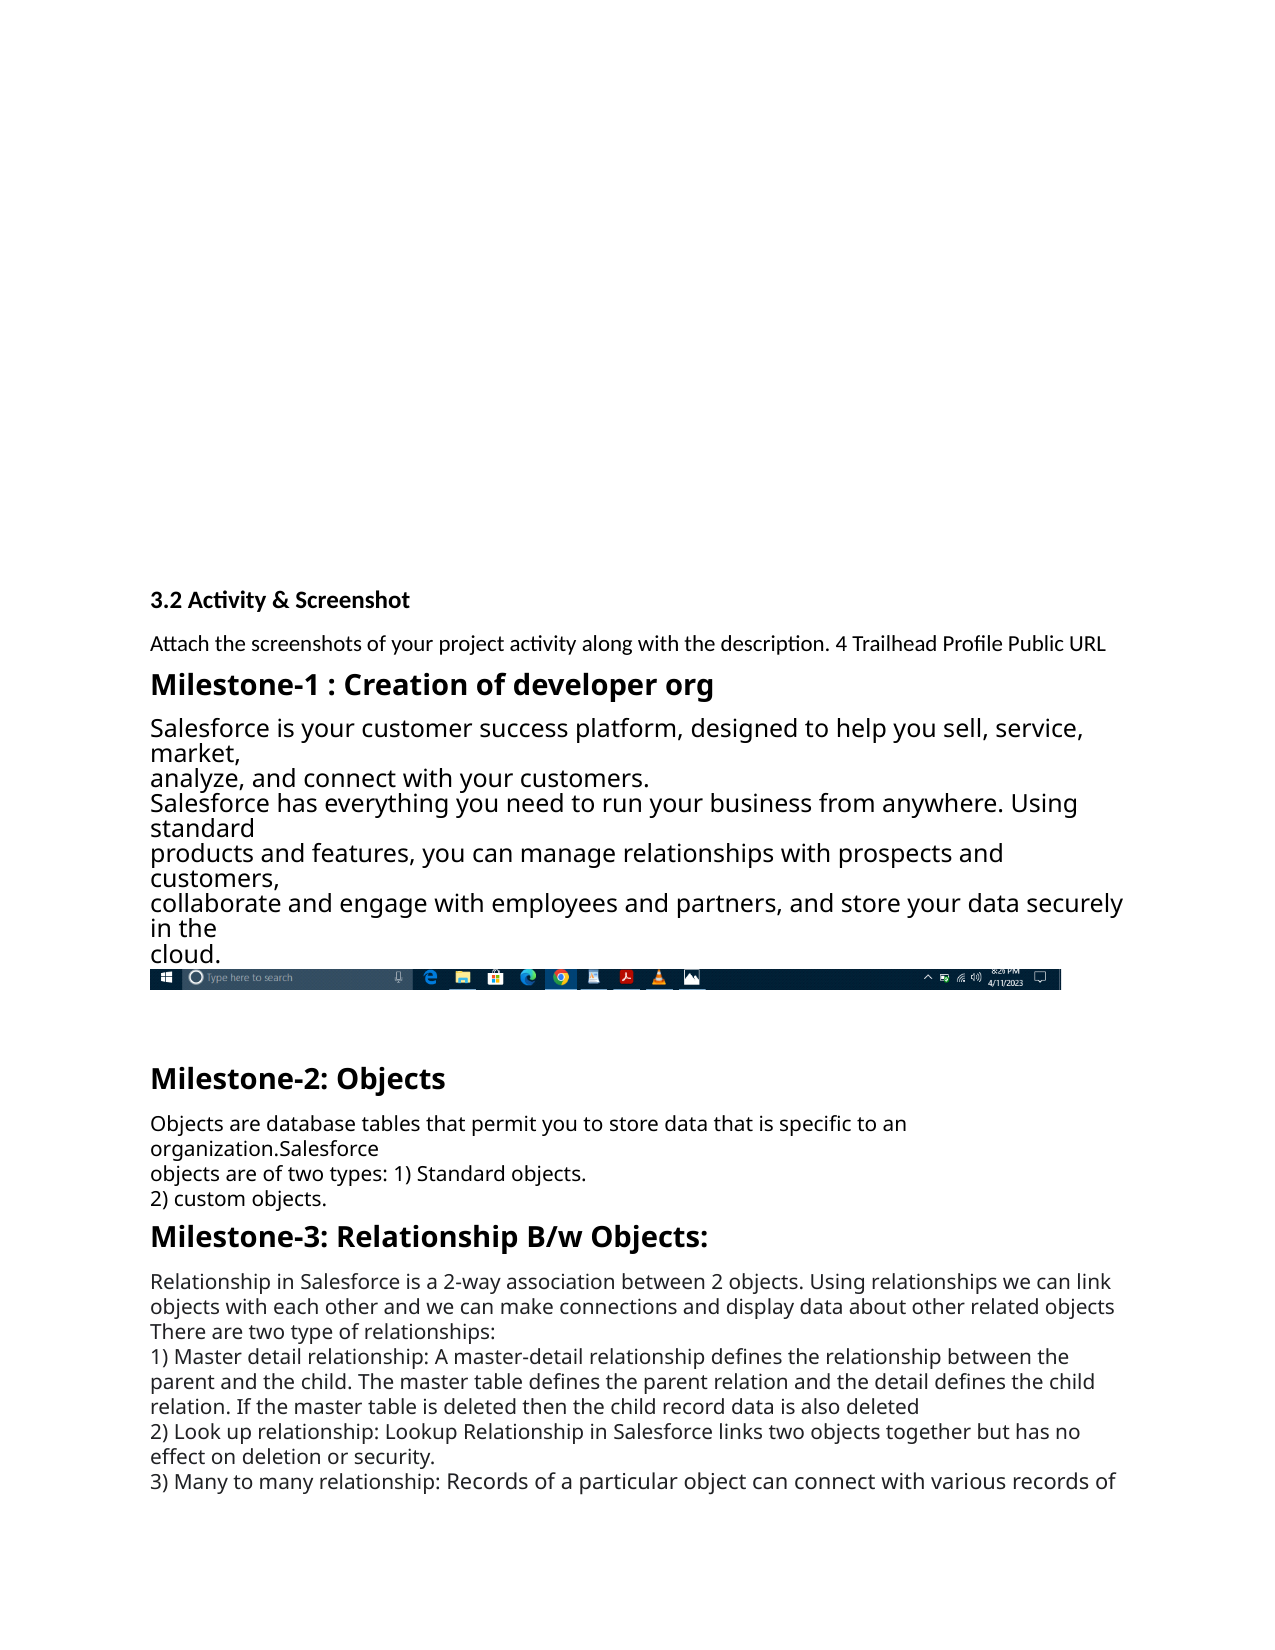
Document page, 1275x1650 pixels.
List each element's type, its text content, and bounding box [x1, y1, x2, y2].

text effect on deletion or security. [150, 1444, 1125, 1469]
text There are two type of relationships: [150, 1319, 1125, 1344]
text Milestone-2: Objects [150, 1069, 1125, 1094]
text analyze, and connect with your customers. [150, 767, 1125, 792]
text 2) Look up relationship: Lookup Relationship in Salesforce links two objects together but has no [150, 1419, 1125, 1444]
text Objects are database tables that permit you to store data that is specific to an organization.Salesforce [150, 1111, 1125, 1161]
text Relationship in Salesforce is a 2-way association between 2 objects. Using relationships we can link [150, 1269, 1125, 1294]
text Attach the screenshots of your project activity along with the description. 4 Trailhead Profile Public URL [150, 630, 1125, 657]
text parent and the child. The master table defines the parent relation and the detail defines the child [150, 1369, 1125, 1394]
text objects with each other and we can make connections and display data about other related objects [150, 1294, 1125, 1319]
text 3.2 Activity & Screenshot [150, 586, 1125, 613]
text Salesforce is your customer success platform, designed to help you sell, service, market, [150, 717, 1125, 767]
text Salesforce has everything you need to run your business from anywhere. Using standard [150, 792, 1125, 842]
text Milestone-1 : Creation of developer org [150, 674, 1125, 701]
text relation. If the master table is deleted then the child record data is also deleted [150, 1394, 1125, 1419]
text objects are of two types: 1) Standard objects. [150, 1161, 1125, 1186]
text 1) Master detail relationship: A master-detail relationship defines the relationship between the [150, 1344, 1125, 1369]
text 3) Many to many relationship: Records of a particular object can connect with various records of [150, 1469, 1125, 1494]
text collaborate and engage with employees and partners, and store your data securely in the [150, 892, 1125, 942]
text products and features, you can manage relationships with prospects and customers, [150, 842, 1125, 892]
text 2) custom objects. [150, 1186, 1125, 1211]
text Milestone-3: Relationship B/w Objects: [150, 1228, 1125, 1253]
text cloud. [150, 942, 1125, 969]
